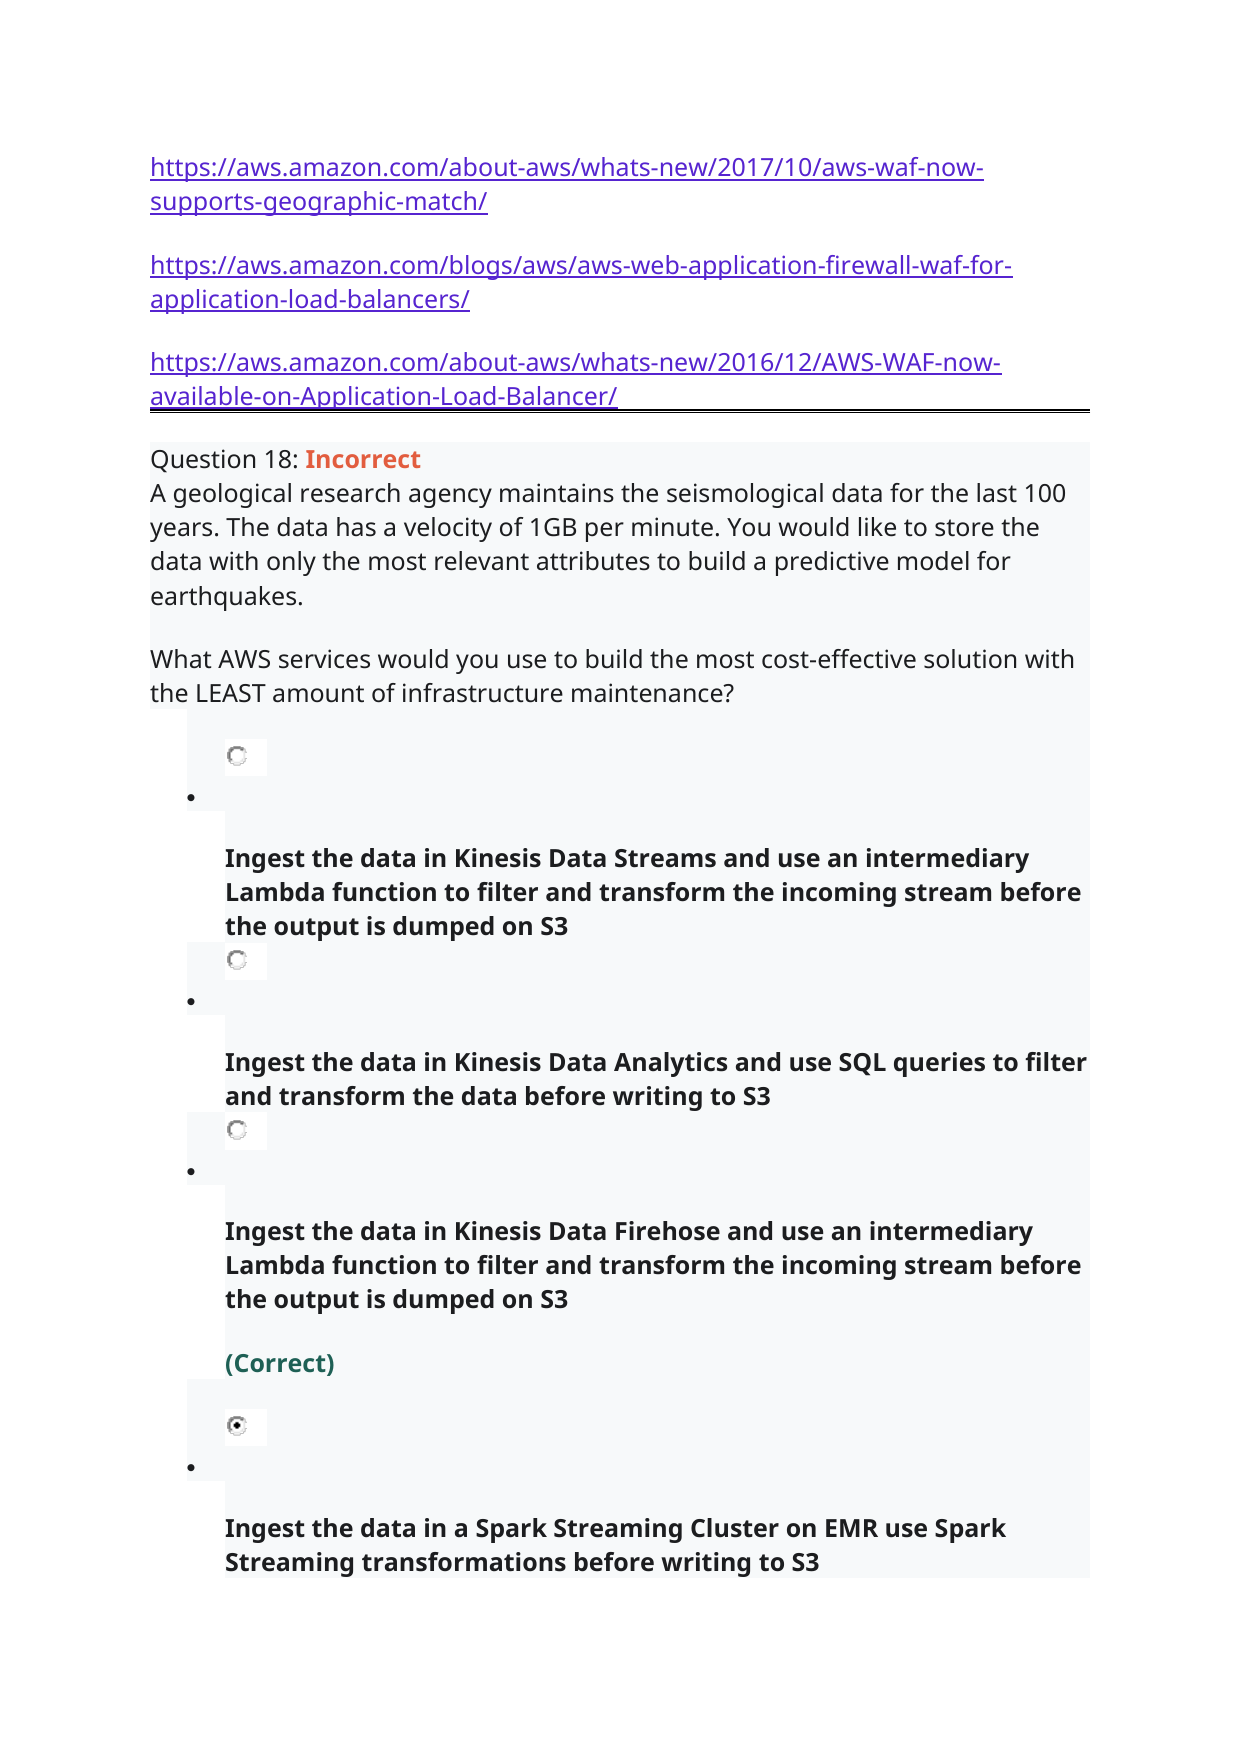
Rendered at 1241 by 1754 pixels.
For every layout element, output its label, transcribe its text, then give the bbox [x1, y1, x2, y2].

text Ingest the data in a Spark Streaming Cluster on EMR use Spark Streaming transformations before writing to S3 [225, 1510, 1090, 1578]
text (Correct) [225, 1345, 1090, 1379]
text https://aws.amazon.com/about-aws/whats-new/2017/10/aws-waf-now-supports-geographic-match/ [150, 150, 1090, 218]
text Ingest the data in Kinesis Data Streams and use an intermediary Lambda function to filter and transform the incoming stream before the output is dumped on S3 [225, 840, 1090, 942]
text A geological research agency maintains the seismological data for the last 100 years. The data has a velocity of 1GB per minute. You would like to store the data with only the most relevant attributes to build a predictive model for earthquakes. [150, 476, 1090, 612]
text https://aws.amazon.com/about-aws/whats-new/2016/12/AWS-WAF-now-available-on-Application-Load-Balancer/ [150, 344, 1090, 409]
text https://aws.amazon.com/blogs/aws/aws-web-application-firewall-waf-for-application-load-balancers/ [150, 247, 1090, 315]
text Ingest the data in Kinesis Data Analytics and use SQL queries to filter and transform the data before writing to S3 [225, 1044, 1090, 1112]
text Question 18: Incorrect [150, 442, 1090, 476]
text What AWS services would you use to build the most cost-effective solution with the LEAST amount of infrastructure maintenance? [150, 641, 1090, 709]
